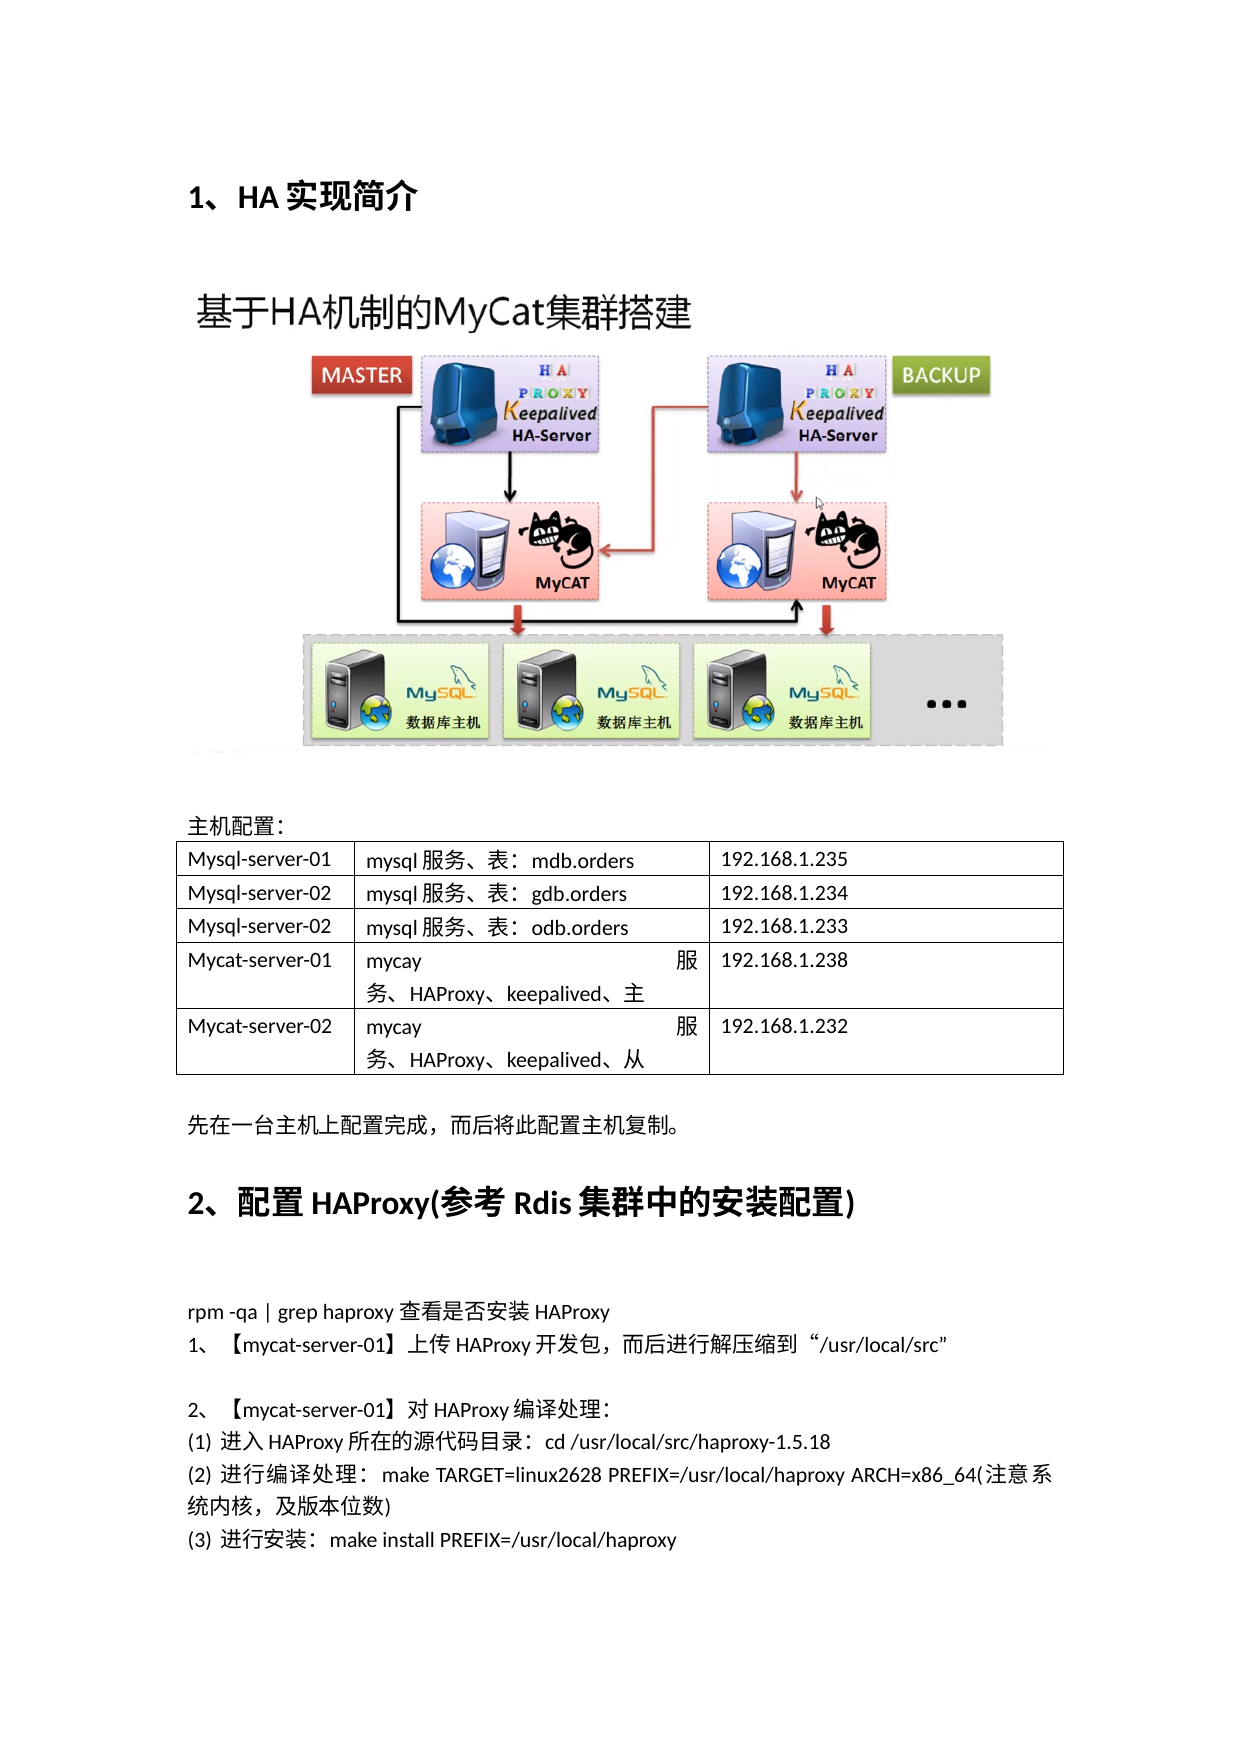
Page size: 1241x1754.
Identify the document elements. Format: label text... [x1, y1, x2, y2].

table_cell mycay服务、HAProxy、keepalived、从 [355, 1009, 709, 1074]
table_cell mycay服务、HAProxy、keepalived、主 [355, 943, 709, 1008]
table_cell 192.168.1.233 [710, 909, 1063, 942]
table_cell Mysql-server-02 [177, 876, 354, 908]
table_cell 192.168.1.232 [710, 1009, 1063, 1074]
list 进行编译处理：make TARGET=linux2628 PREFIX=/usr/local/haproxy ARCH=x86_64(注意系统内核，及版本位数) [187, 1456, 1053, 1521]
table_cell Mycat-server-02 [177, 1009, 354, 1074]
text 主机配置： [187, 809, 1053, 841]
list 进入HAProxy所在的源代码目录：cd /usr/local/src/haproxy-1.5.18 [187, 1424, 1053, 1456]
table_cell Mysql-server-02 [177, 909, 354, 942]
list 2、【mycat-server-01】对HAProxy编译处理： [187, 1391, 1053, 1424]
table_header mysql服务、表：mdb.orders [355, 842, 709, 875]
table_cell 192.168.1.234 [710, 876, 1063, 908]
table_header Mysql-server-01 [177, 842, 354, 875]
text rpm -qa | grep haproxy 查看是否安装HAProxy [187, 1294, 1053, 1326]
text 1、【mycat-server-01】上传HAProxy开发包，而后进行解压缩到“/usr/local/src” [187, 1326, 1053, 1359]
text 先在一台主机上配置完成，而后将此配置主机复制。 [187, 1107, 1053, 1140]
table_cell Mycat-server-01 [177, 943, 354, 1008]
table_cell 192.168.1.238 [710, 943, 1063, 1008]
picture [187, 288, 1053, 753]
list 进行安装：make install PREFIX=/usr/local/haproxy [187, 1521, 1053, 1554]
table_header 192.168.1.235 [710, 842, 1063, 875]
table_cell mysql服务、表：odb.orders [355, 909, 709, 942]
subtitle 配置HAProxy(参考Rdis集群中的安装配置) [187, 1167, 1053, 1232]
subtitle HA实现简介 [187, 162, 1053, 227]
table_cell mysql服务、表：gdb.orders [355, 876, 709, 908]
